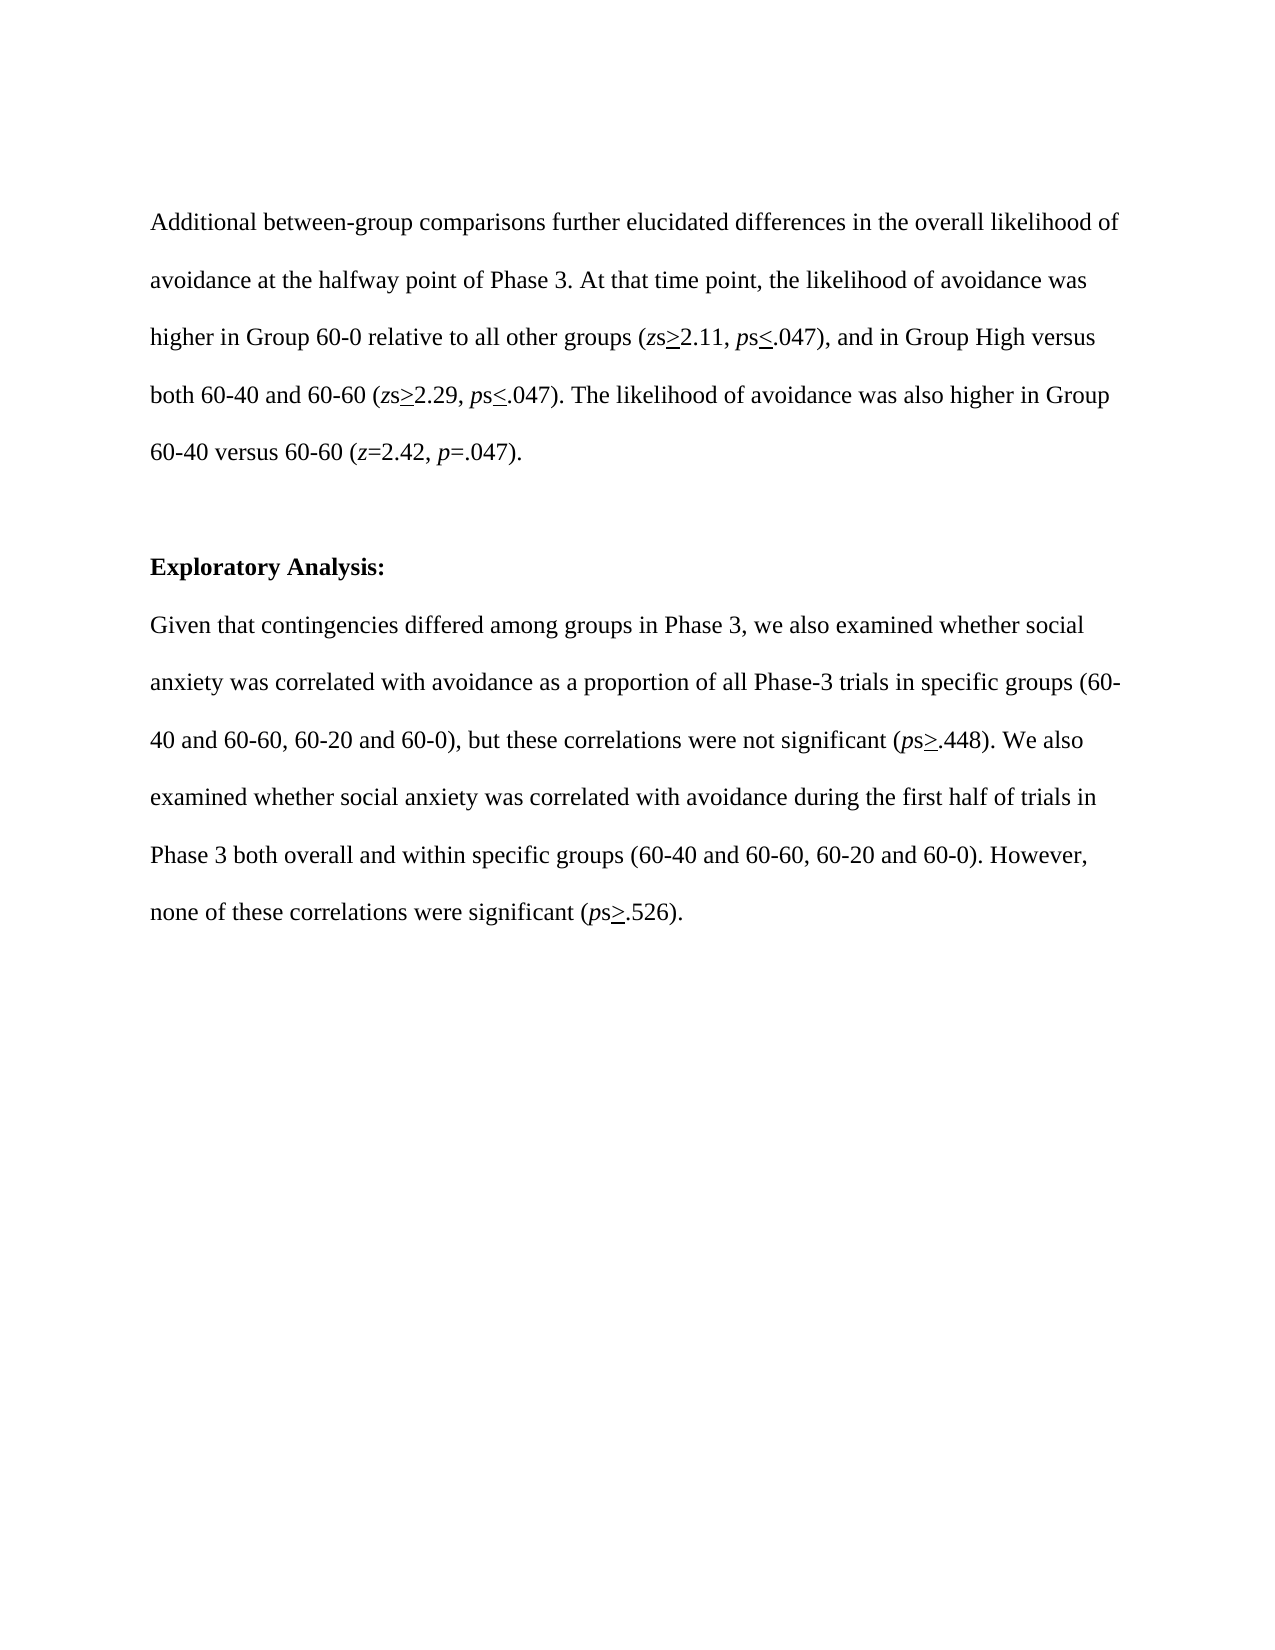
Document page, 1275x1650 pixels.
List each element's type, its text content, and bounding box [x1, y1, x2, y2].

text Exploratory Analysis: [150, 552, 1125, 581]
text Additional between-group comparisons further elucidated differences in the overall likelihood of avoidance at the halfway point of Phase 3. At that time point, the likelihood of avoidance was higher in Group 60-0 relative to all other groups (zs>2.11, ps<.047), and in Group High versus both 60-40 and 60-60 (zs>2.29, ps<.047). The likelihood of avoidance was also higher in Group 60-40 versus 60-60 (z=2.42, p=.047). [150, 207, 1125, 466]
text Given that contingencies differed among groups in Phase 3, we also examined whether social anxiety was correlated with avoidance as a proportion of all Phase-3 trials in specific groups (60-40 and 60-60, 60-20 and 60-0), but these correlations were not significant (ps>.448). We also examined whether social anxiety was correlated with avoidance during the first half of trials in Phase 3 both overall and within specific groups (60-40 and 60-60, 60-20 and 60-0). However, none of these correlations were significant (ps>.526). [150, 610, 1125, 926]
